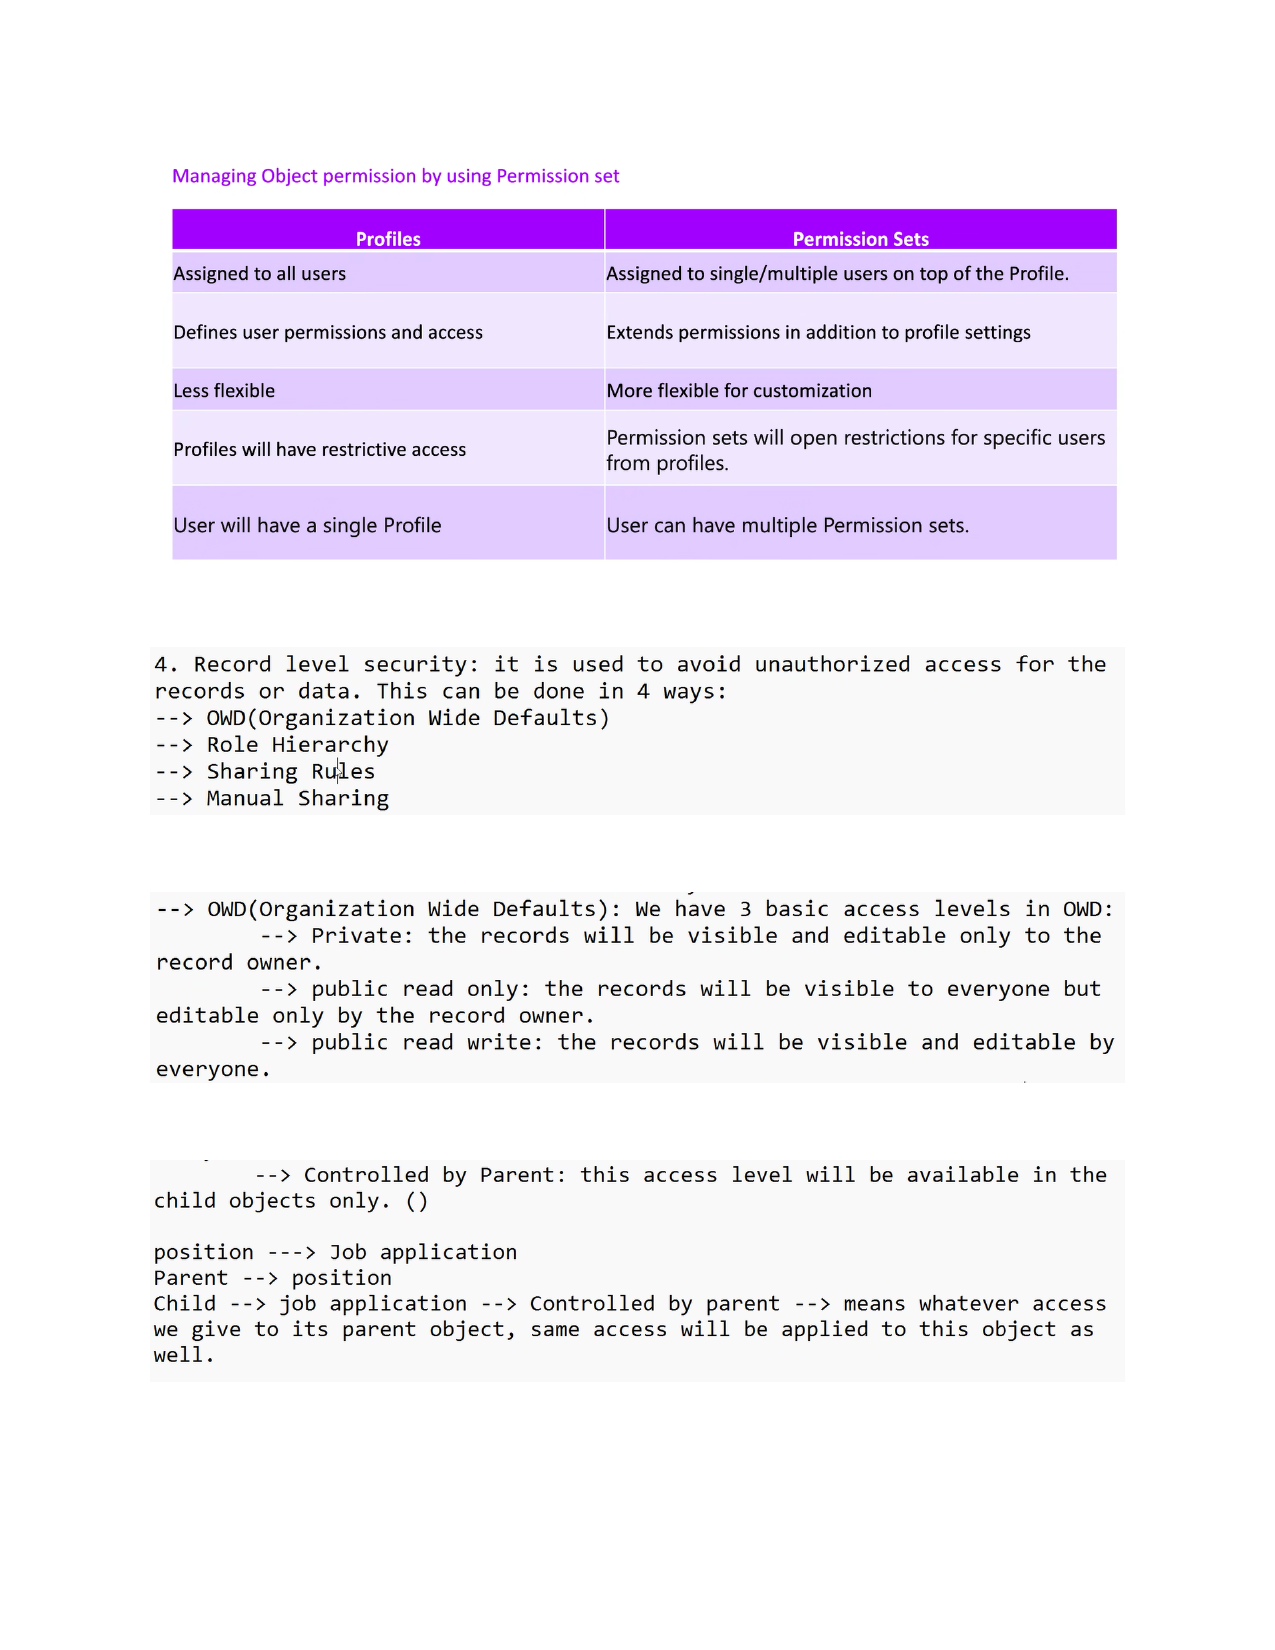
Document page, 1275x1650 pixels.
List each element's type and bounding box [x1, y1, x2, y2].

picture [150, 150, 1125, 570]
picture [150, 892, 1125, 1083]
picture [150, 1160, 1125, 1382]
picture [150, 647, 1125, 815]
